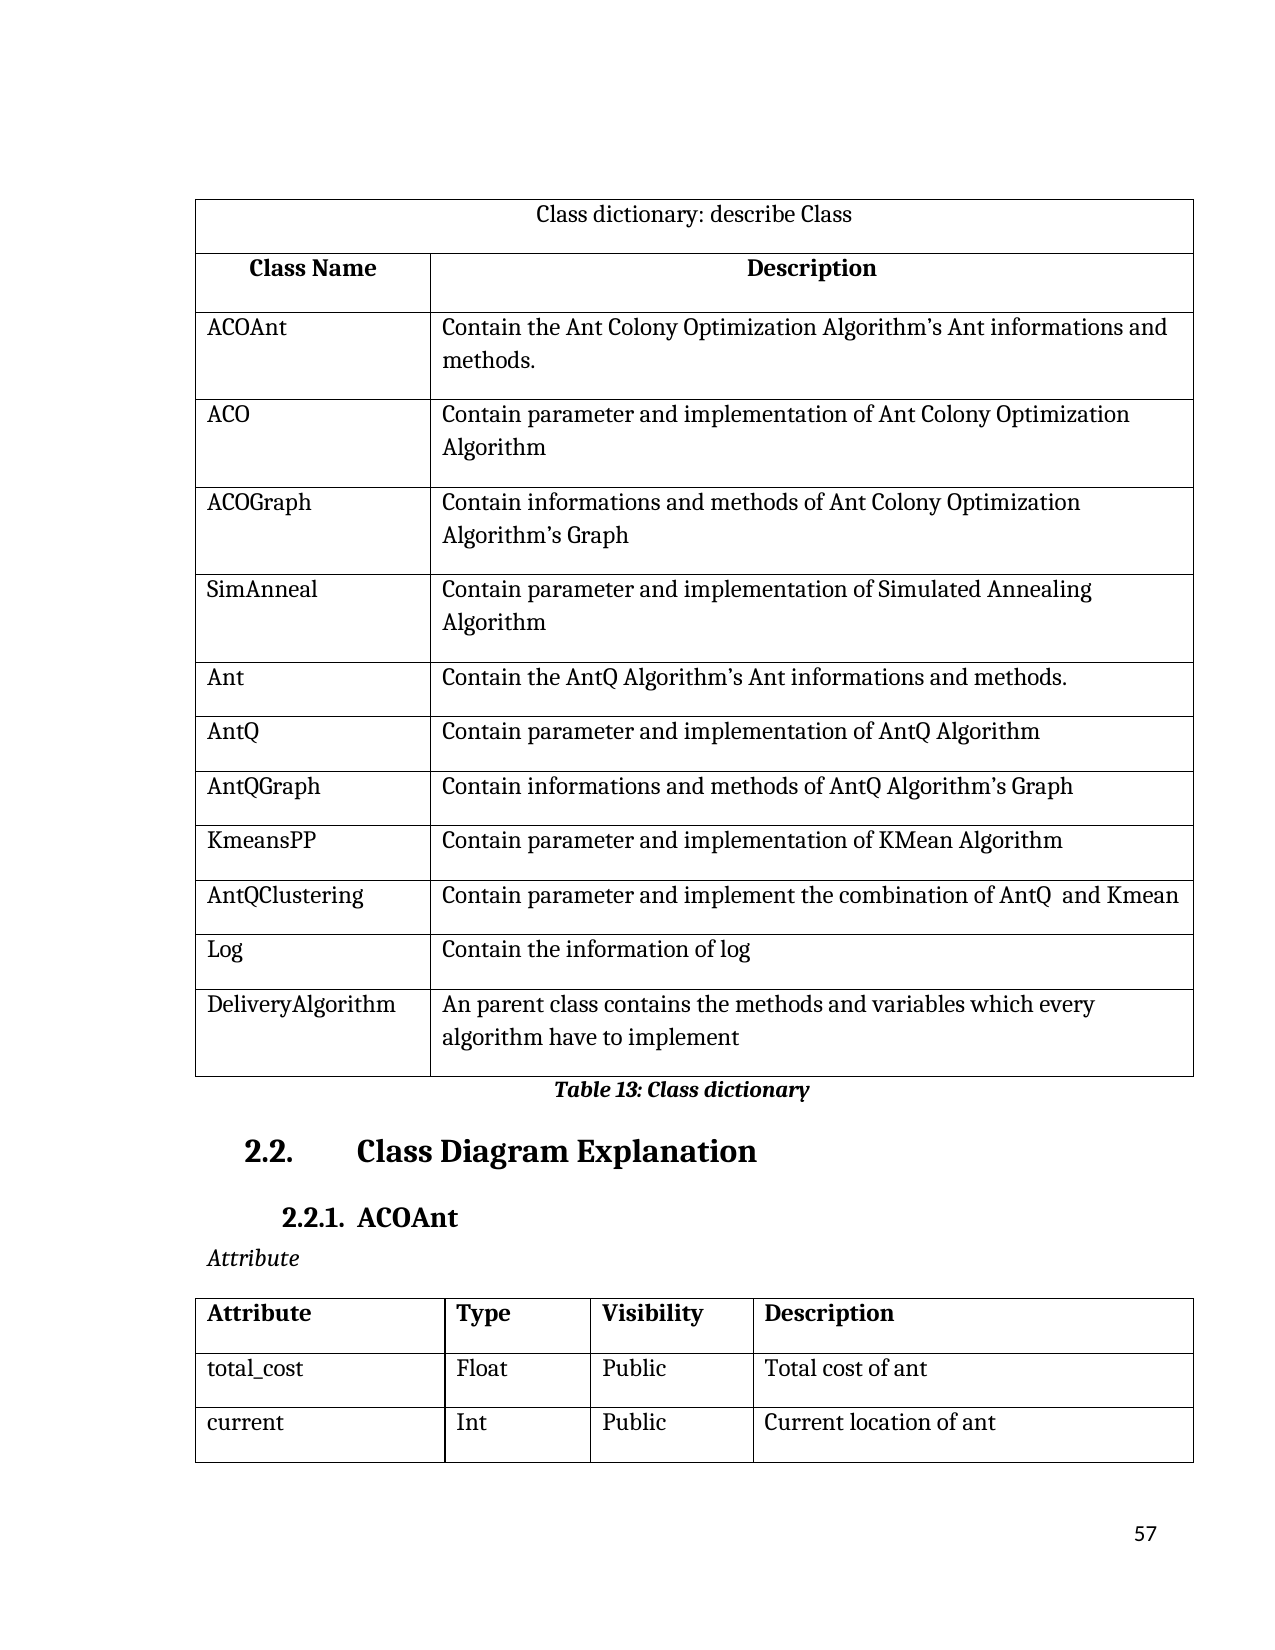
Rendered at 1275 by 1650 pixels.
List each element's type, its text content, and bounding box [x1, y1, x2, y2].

table_cell Contain parameter and implement the combination of AntQ and Kmean [431, 881, 1193, 934]
table_cell AntQGraph [196, 772, 430, 825]
table_cell SimAnneal [196, 575, 430, 662]
table_header Description [754, 1299, 1193, 1353]
table_cell Public [591, 1408, 753, 1462]
subtitle ACOAnt [282, 1202, 1157, 1235]
table_cell Ant [196, 663, 430, 716]
table_cell Contain the Ant Colony Optimization Algorithm’s Ant informations and methods. [431, 313, 1193, 399]
table_cell Description [431, 254, 1193, 312]
table_cell An parent class contains the methods and variables which every algorithm have to implement [431, 990, 1193, 1076]
table_header Attribute [196, 1299, 444, 1353]
table_cell Class Name [196, 254, 430, 312]
table_cell current [196, 1408, 444, 1462]
table_cell Contain parameter and implementation of AntQ Algorithm [431, 717, 1193, 771]
table_cell AntQClustering [196, 881, 430, 934]
table_cell Contain the AntQ Algorithm’s Ant informations and methods. [431, 663, 1193, 716]
table_cell Total cost of ant [754, 1354, 1193, 1407]
table_cell Public [591, 1354, 753, 1407]
table_cell total_cost [196, 1354, 444, 1407]
text Attribute [207, 1244, 1157, 1273]
table_cell Contain informations and methods of Ant Colony Optimization Algorithm’s Graph [431, 488, 1193, 574]
table_cell KmeansPP [196, 826, 430, 879]
table_header Visibility [591, 1299, 753, 1353]
table_cell ACO [196, 400, 430, 487]
table_cell Contain parameter and implementation of Ant Colony Optimization Algorithm [431, 400, 1193, 487]
table_cell Current location of ant [754, 1408, 1193, 1462]
table_cell Contain parameter and implementation of Simulated Annealing Algorithm [431, 575, 1193, 662]
table_cell Log [196, 935, 430, 988]
table_cell Contain parameter and implementation of KMean Algorithm [431, 826, 1193, 879]
table_cell DeliveryAlgorithm [196, 990, 430, 1076]
table_cell ACOAnt [196, 313, 430, 399]
table_cell AntQ [196, 717, 430, 771]
table_header Type [446, 1299, 590, 1353]
table_cell Contain informations and methods of AntQ Algorithm’s Graph [431, 772, 1193, 825]
table_cell Int [446, 1408, 590, 1462]
subtitle Class Diagram Explanation [244, 1132, 1157, 1171]
table_cell Float [446, 1354, 590, 1407]
table_cell ACOGraph [196, 488, 430, 574]
table_cell Contain the information of log [431, 935, 1193, 988]
table_header Class dictionary: describe Class [196, 200, 1193, 253]
